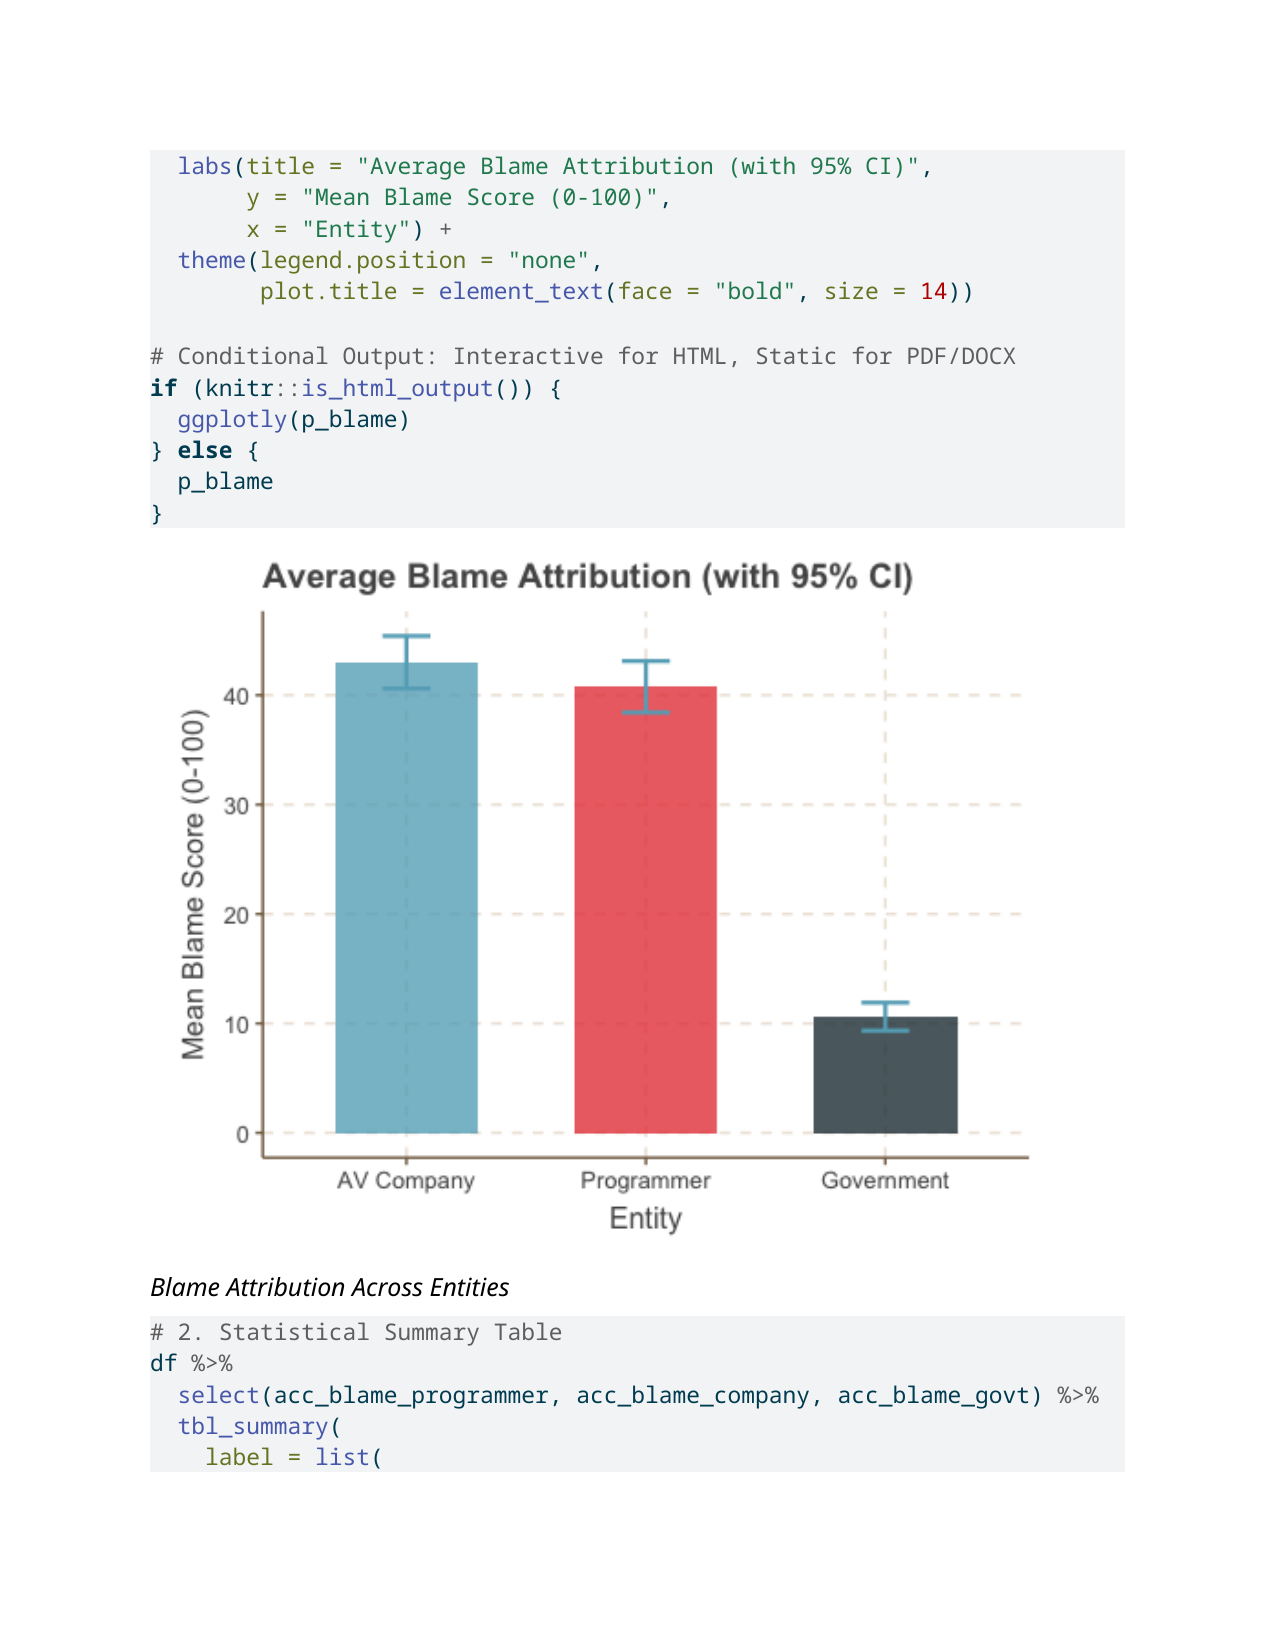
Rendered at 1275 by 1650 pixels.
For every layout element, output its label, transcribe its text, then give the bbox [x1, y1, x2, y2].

picture [168, 548, 1044, 1249]
text Blame Attribution Across Entities [150, 1269, 1125, 1303]
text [150, 150, 1125, 528]
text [150, 1316, 1125, 1472]
